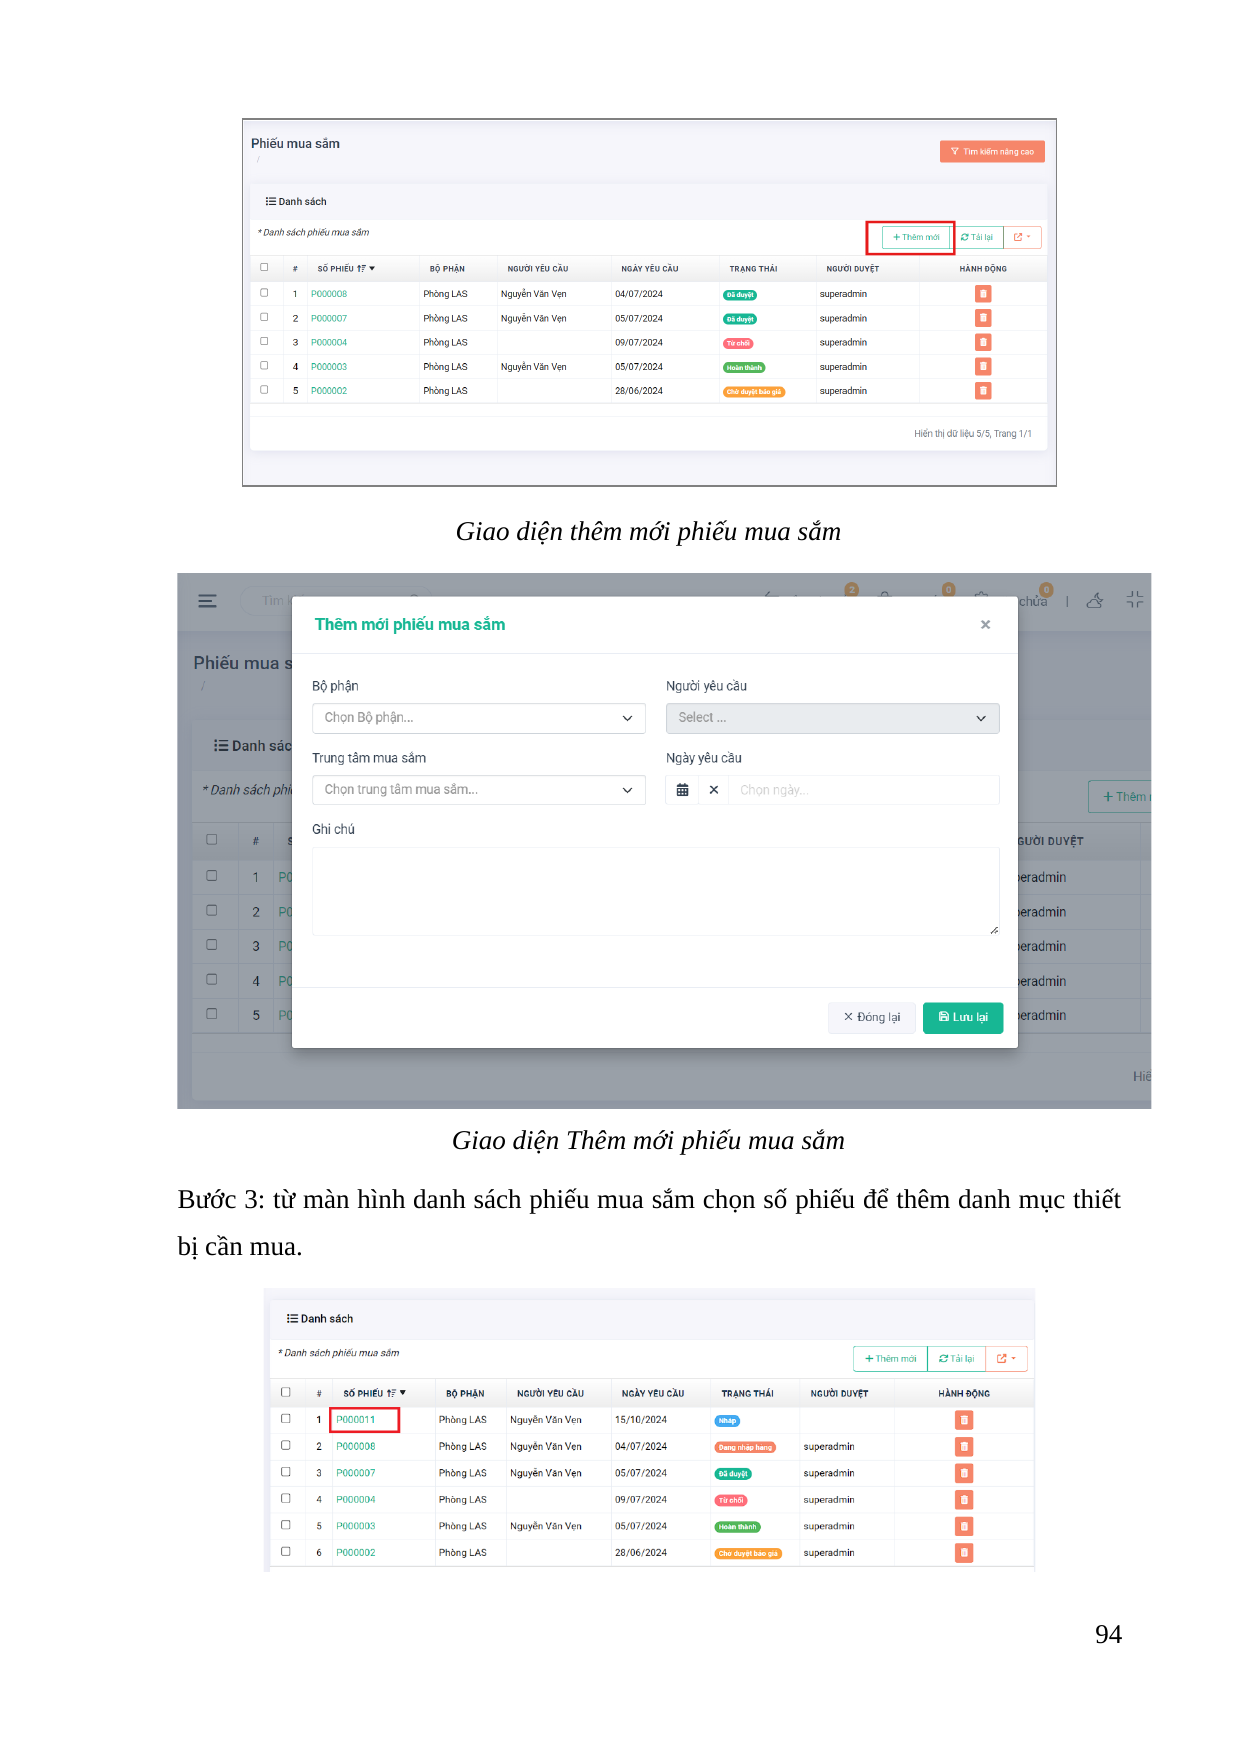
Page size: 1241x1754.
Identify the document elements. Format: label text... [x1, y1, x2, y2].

text Giao diện Thêm mới phiếu mua sắm [177, 1109, 1122, 1155]
text Giao diện thêm mới phiếu mua sắm [177, 514, 1122, 546]
picture [243, 120, 1056, 485]
picture [177, 573, 1152, 1109]
text Bước 3: từ màn hình danh sách phiếu mua sắm chọn số phiếu để thêm danh mục thiết bị cần mua. [177, 1183, 1122, 1261]
picture [263, 1288, 1036, 1572]
